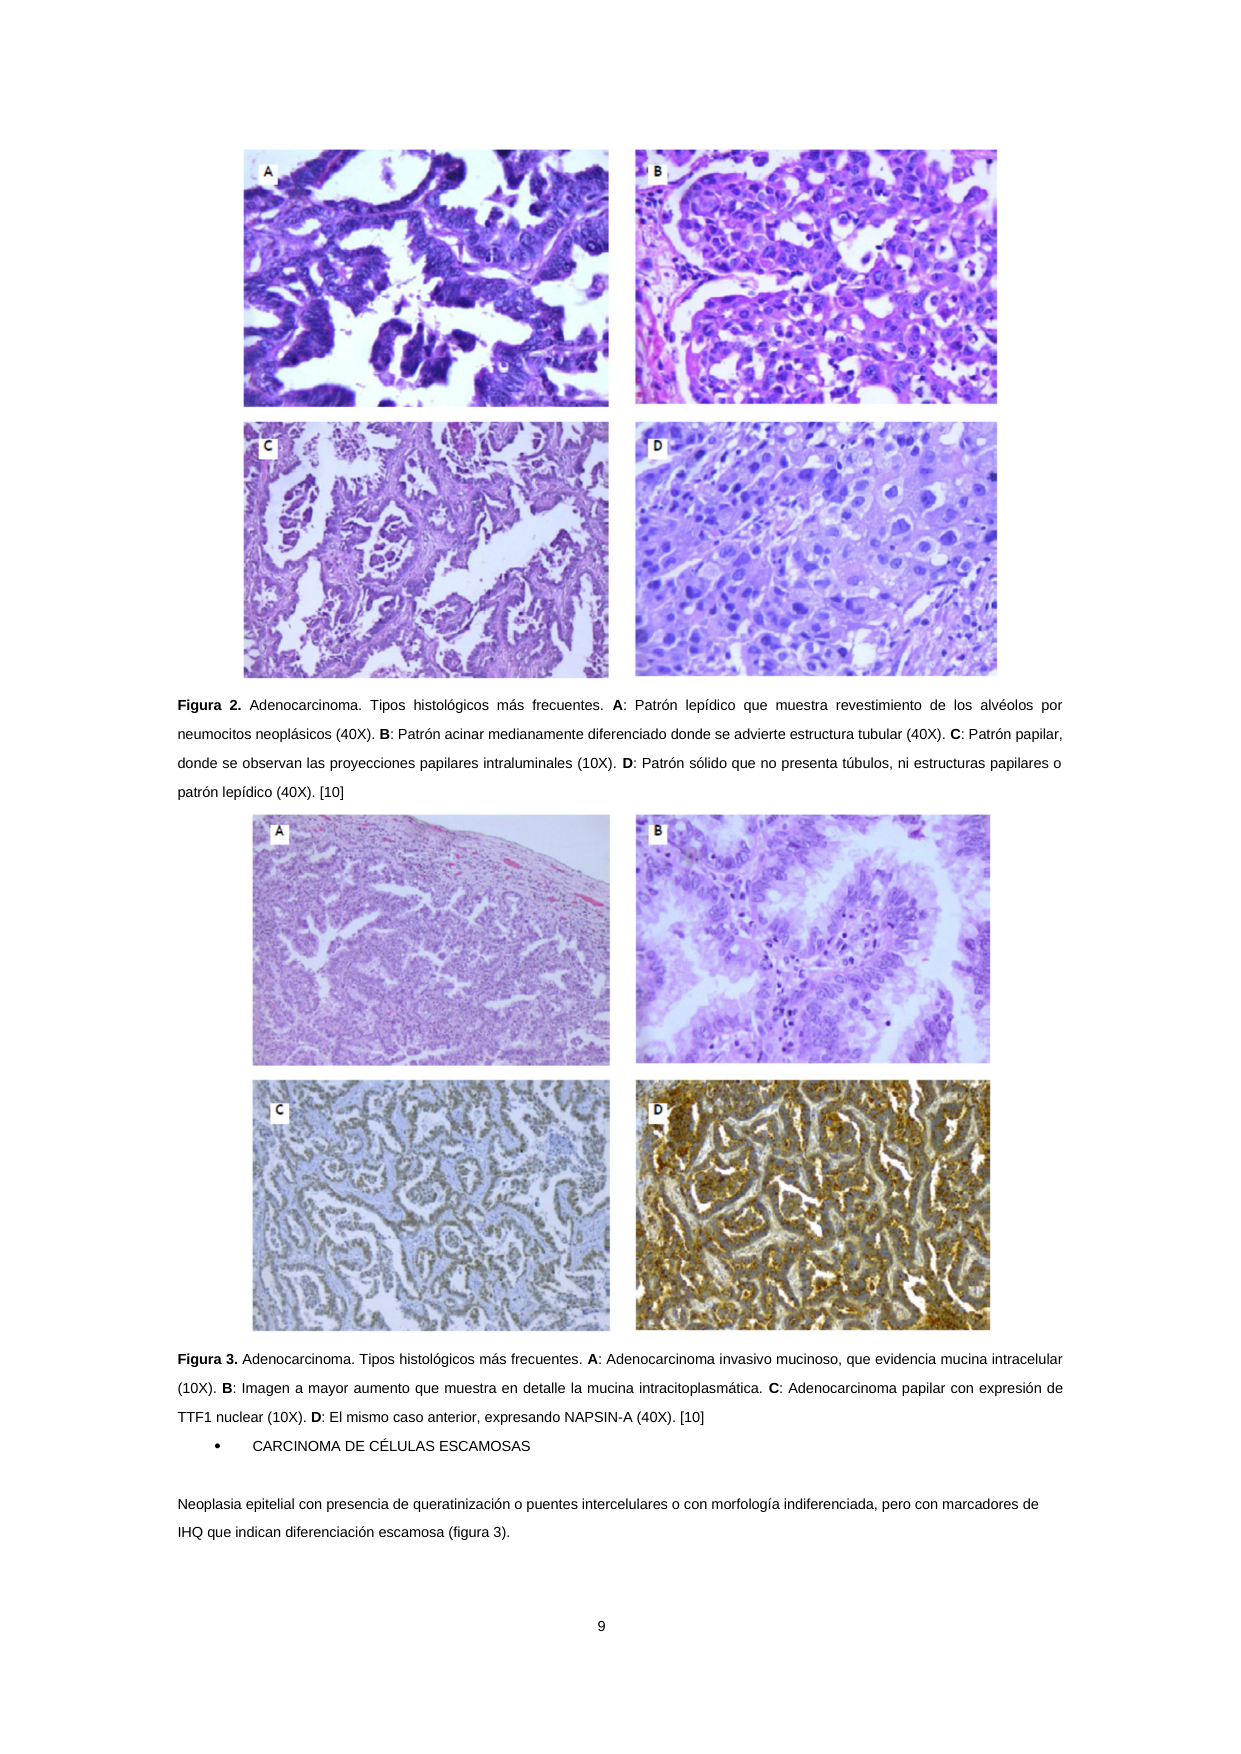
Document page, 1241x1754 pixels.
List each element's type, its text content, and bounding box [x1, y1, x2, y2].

list CARCINOMA DE CÉLULAS ESCAMOSAS [215, 1426, 1063, 1454]
text Figura 2. Adenocarcinoma. Tipos histológicos más frecuentes. A: Patrón lepídico que muestra revestimiento de los alvéolos por neumocitos neoplásicos (40X). B: Patrón acinar medianamente diferenciado donde se advierte estructura tubular (40X). C: Patrón papilar, donde se observan las proyecciones papilares intraluminales (10X). D: Patrón sólido que no presenta túbulos, ni estructuras papilares o patrón lepídico (40X). [10] [177, 685, 1063, 800]
text Figura 3. Adenocarcinoma. Tipos histológicos más frecuentes. A: Adenocarcinoma invasivo mucinoso, que evidencia mucina intracelular (10X). B: Imagen a mayor aumento que muestra en detalle la mucina intracitoplasmática. C: Adenocarcinoma papilar con expresión de TTF1 nuclear (10X). D: El mismo caso anterior, expresando NAPSIN-A (40X). [10] [177, 1339, 1063, 1426]
text Neoplasia epitelial con presencia de queratinización o puentes intercelulares o con morfología indiferenciada, pero con marcadores de IHQ que indican diferenciación escamosa (figura 3). [177, 1483, 1063, 1541]
picture [249, 812, 991, 1333]
picture [240, 147, 1000, 679]
